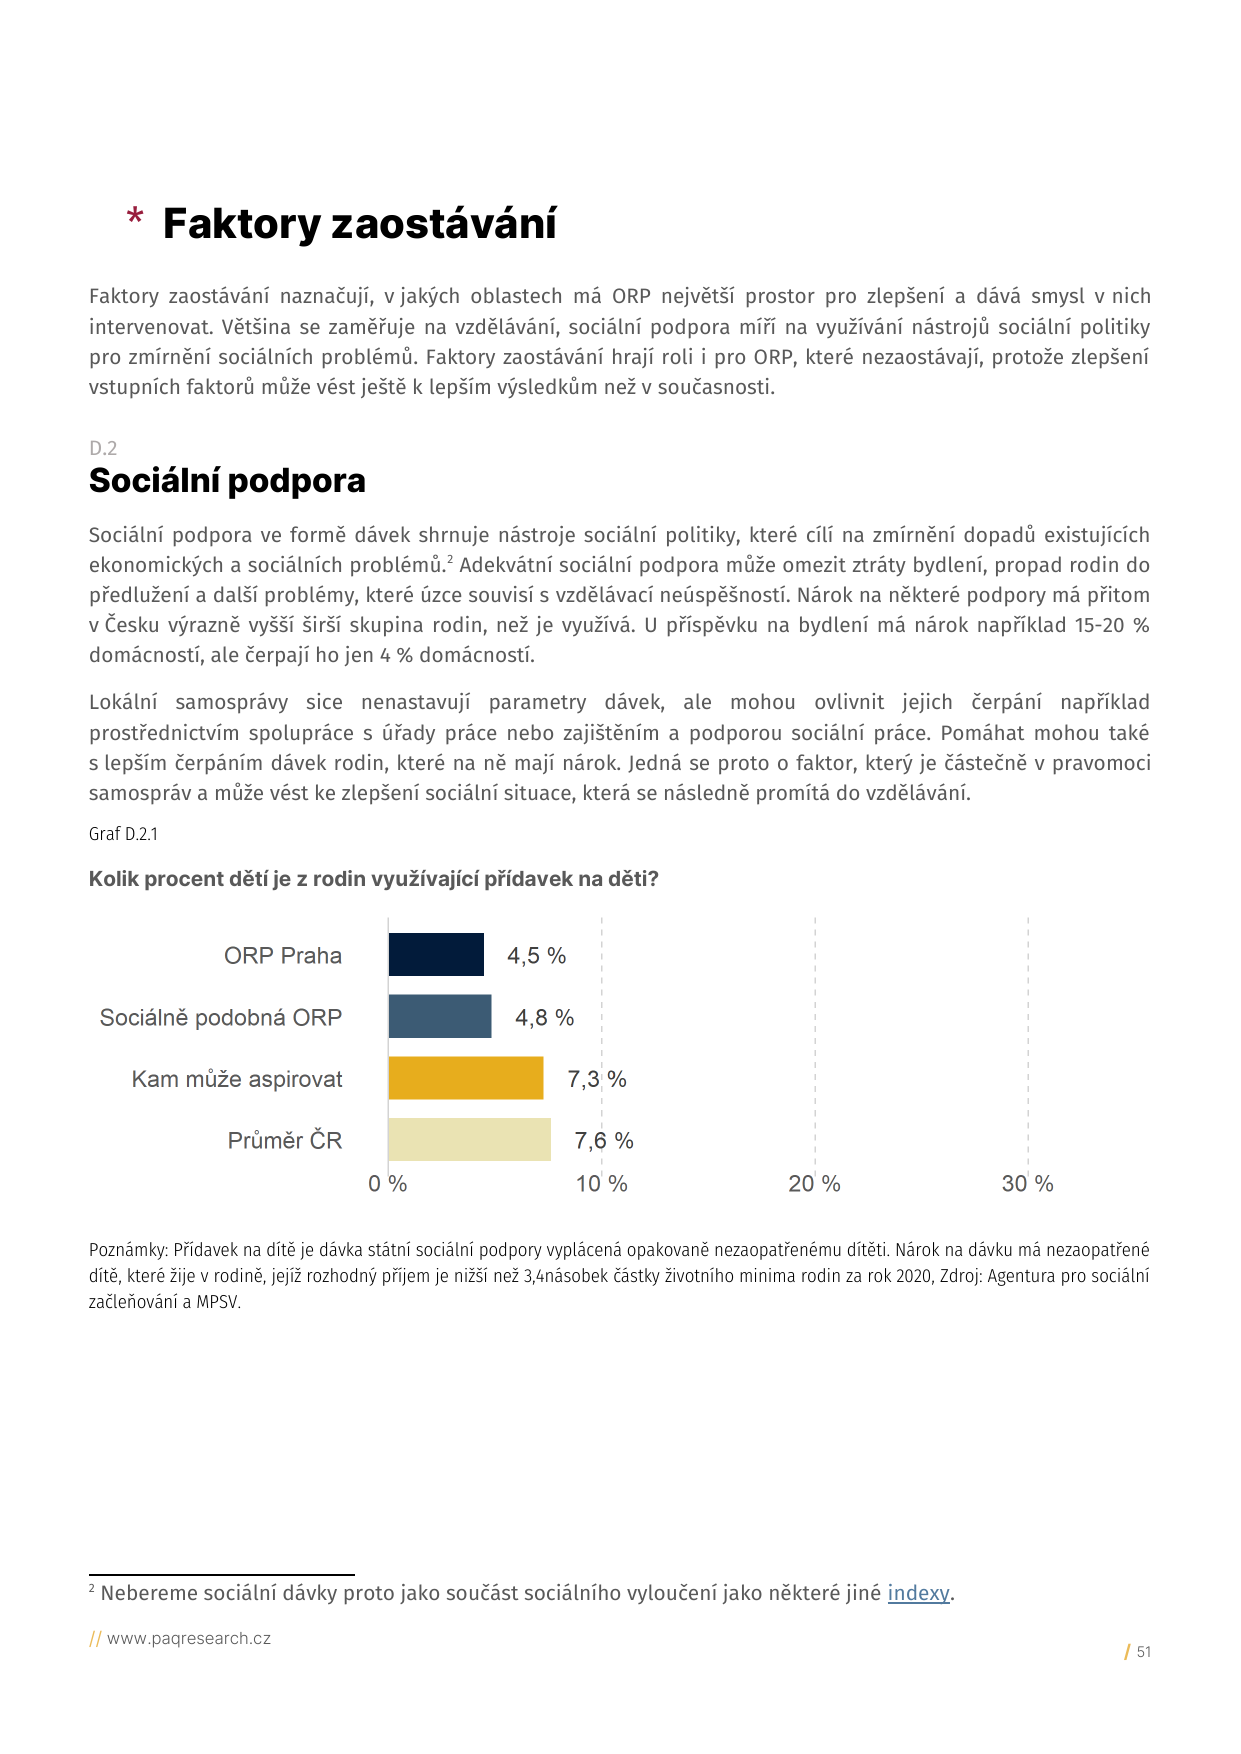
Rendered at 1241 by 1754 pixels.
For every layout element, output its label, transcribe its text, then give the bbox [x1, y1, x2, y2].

subtitle Sociální podpora [89, 461, 1152, 501]
text Lokální samosprávy sice nenastavují parametry dávek, ale mohou ovlivnit jejich čerpání například prostřednictvím spolupráce s úřady práce nebo zajištěním a podporou sociální práce. Pomáhat mohou také s lepším čerpáním dávek rodin, které na ně mají nárok. Jedná se proto o faktor, který je částečně v pravomoci samospráv a může vést ke zlepšení sociální situace, která se následně promítá do vzdělávání. [89, 685, 1152, 806]
text Kolik procent dětí je z rodin využívající přídavek na děti? [89, 861, 1152, 891]
picture [88, 891, 1139, 1223]
text D.2 [89, 430, 1152, 461]
text Faktory zaostávání naznačují, v jakých oblastech má ORP největší prostor pro zlepšení a dává smysl v nich intervenovat. Většina se zaměřuje na vzdělávání, sociální podpora míří na využívání nástrojů sociální politiky pro zmírnění sociálních problémů. Faktory zaostávání hrají roli i pro ORP, které nezaostávají, protože zlepšení vstupních faktorů může vést ještě k lepším výsledkům než v současnosti. [89, 279, 1152, 400]
text Sociální podpora ve formě dávek shrnuje nástroje sociální politiky, které cílí na zmírnění dopadů existujících ekonomických a sociálních problémů. Adekvátní sociální podpora může omezit ztráty bydlení, propad rodin do předlužení a další problémy, které úzce souvisí s vzdělávací neúspěšností. Nárok na některé podpory má přitom v Česku výrazně vyšší širší skupina rodin, než je využívá. U příspěvku na bydlení má nárok například 15-20 % domácností, ale čerpají ho jen 4 % domácností. [89, 517, 1152, 668]
text Graf D.2.1 [89, 822, 1152, 845]
text Poznámky: Přídavek na dítě je dávka státní sociální podpory vyplácená opakovaně nezaopatřenému dítěti. Nárok na dávku má nezaopatřené dítě, které žije v rodině, jejíž rozhodný příjem je nižší než 3,4násobek částky životního minima rodin za rok 2020, Zdroj: Agentura pro sociální začleňování a MPSV. [89, 1239, 1152, 1313]
subtitle Faktory zaostávání [126, 198, 1152, 249]
